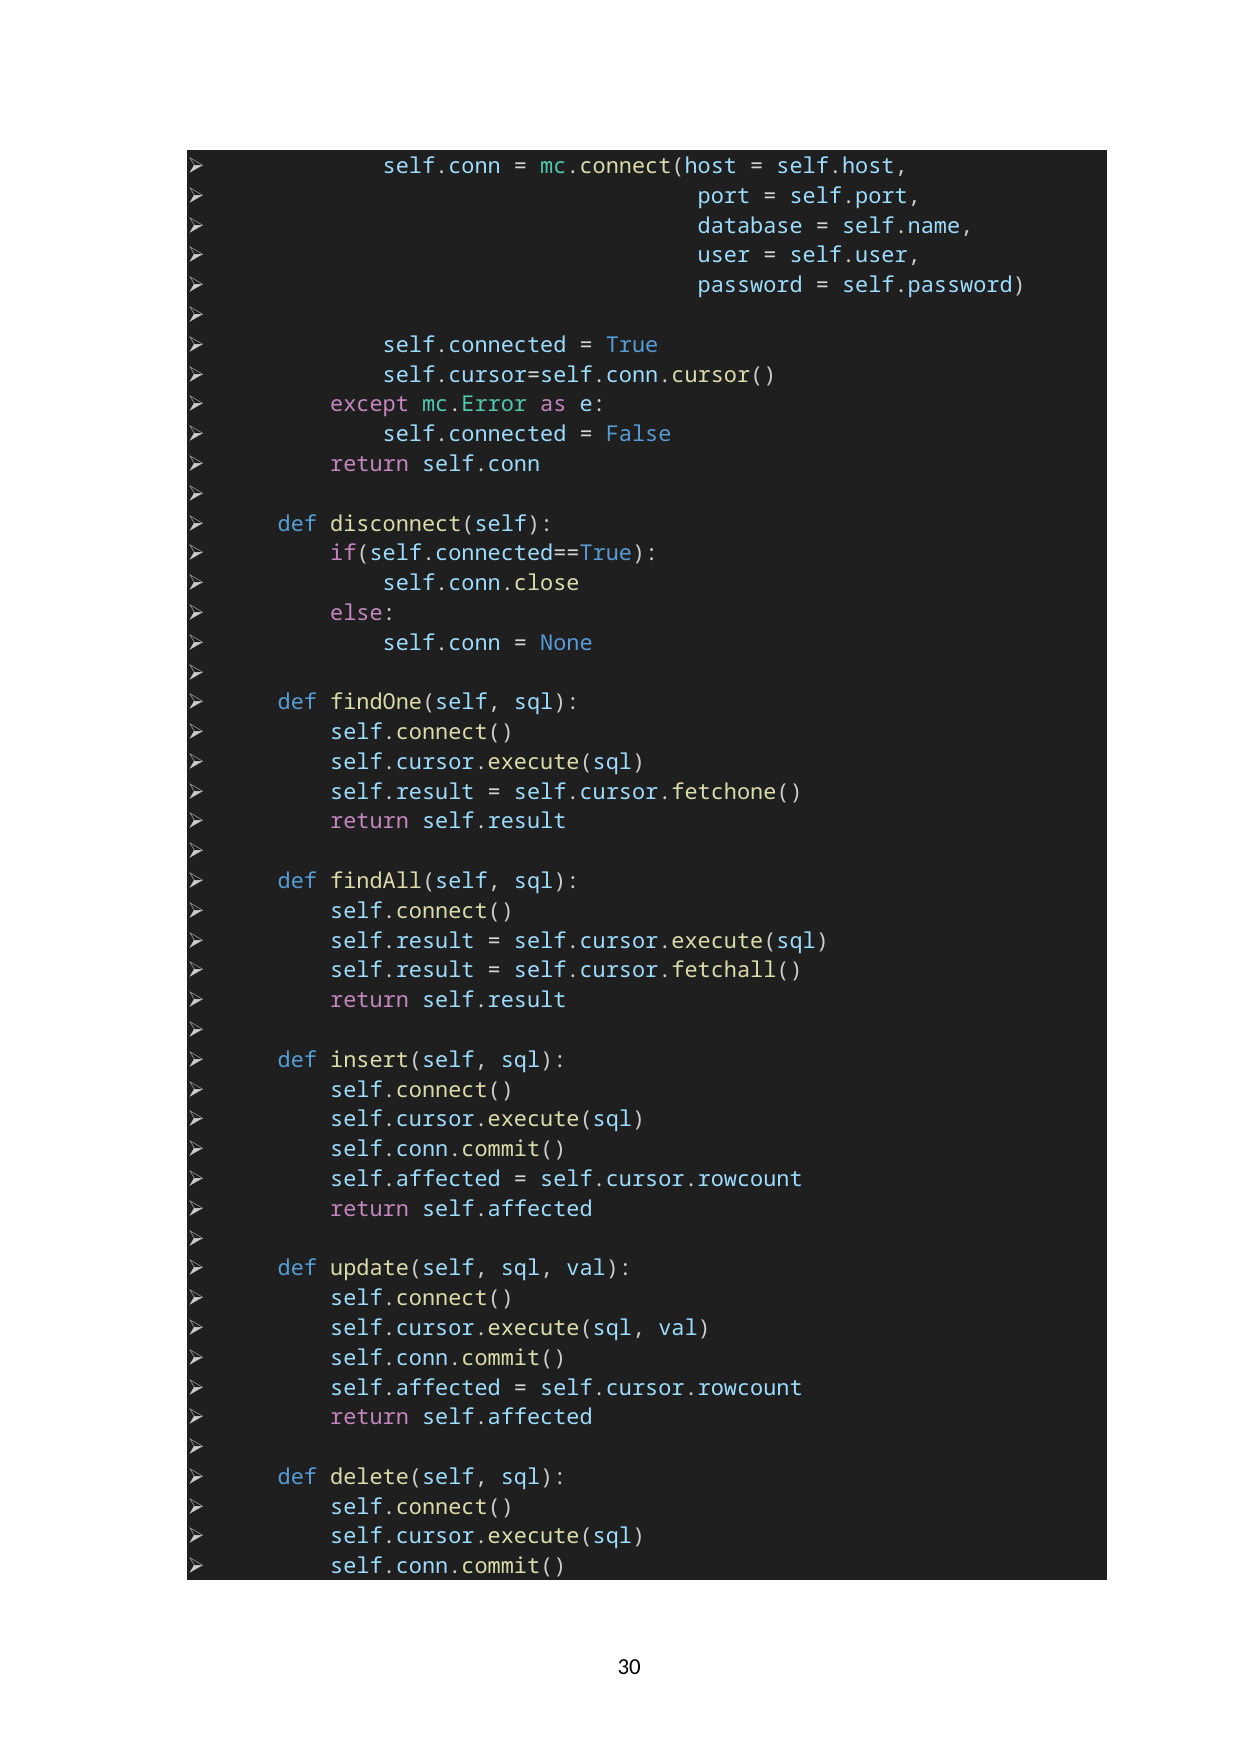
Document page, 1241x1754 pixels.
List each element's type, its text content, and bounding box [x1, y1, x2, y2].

list port = self.port, [187, 180, 1107, 209]
list password = self.password) [187, 269, 1107, 299]
list if(self.connected==True): [187, 537, 1107, 567]
list return self.result [187, 984, 1107, 1014]
list self.affected = self.cursor.rowcount [187, 1163, 1107, 1193]
list self.connect() [187, 895, 1107, 924]
list return self.affected [187, 1401, 1107, 1431]
list self.connected = True [187, 329, 1107, 358]
list self.conn.commit() [187, 1342, 1107, 1371]
list def insert(self, sql): [187, 1044, 1107, 1073]
list self.conn.close [187, 567, 1107, 597]
list except mc.Error as e: [187, 388, 1107, 418]
list self.connect() [187, 1073, 1107, 1103]
list self.result = self.cursor.execute(sql) [187, 924, 1107, 954]
list self.conn.commit() [187, 1550, 1107, 1580]
list self.connect() [187, 716, 1107, 746]
list self.affected = self.cursor.rowcount [187, 1371, 1107, 1401]
list def findAll(self, sql): [187, 865, 1107, 895]
list def update(self, sql, val): [187, 1252, 1107, 1282]
list self.cursor=self.conn.cursor() [187, 358, 1107, 388]
list def delete(self, sql): [187, 1461, 1107, 1491]
list self.cursor.execute(sql) [187, 746, 1107, 776]
list self.conn = mc.connect(host = self.host, [187, 150, 1107, 180]
list self.result = self.cursor.fetchall() [187, 954, 1107, 984]
list self.cursor.execute(sql) [187, 1103, 1107, 1133]
list self.connected = False [187, 418, 1107, 448]
list self.conn = None [187, 627, 1107, 656]
list return self.conn [187, 448, 1107, 478]
list self.conn.commit() [187, 1133, 1107, 1163]
list def disconnect(self): [187, 507, 1107, 537]
list return self.affected [187, 1193, 1107, 1222]
list self.cursor.execute(sql) [187, 1520, 1107, 1550]
list self.result = self.cursor.fetchone() [187, 776, 1107, 805]
list self.cursor.execute(sql, val) [187, 1312, 1107, 1342]
list self.connect() [187, 1282, 1107, 1312]
list return self.result [187, 805, 1107, 835]
list user = self.user, [187, 239, 1107, 269]
list database = self.name, [187, 209, 1107, 239]
list def findOne(self, sql): [187, 686, 1107, 716]
list else: [187, 597, 1107, 627]
list self.connect() [187, 1491, 1107, 1520]
